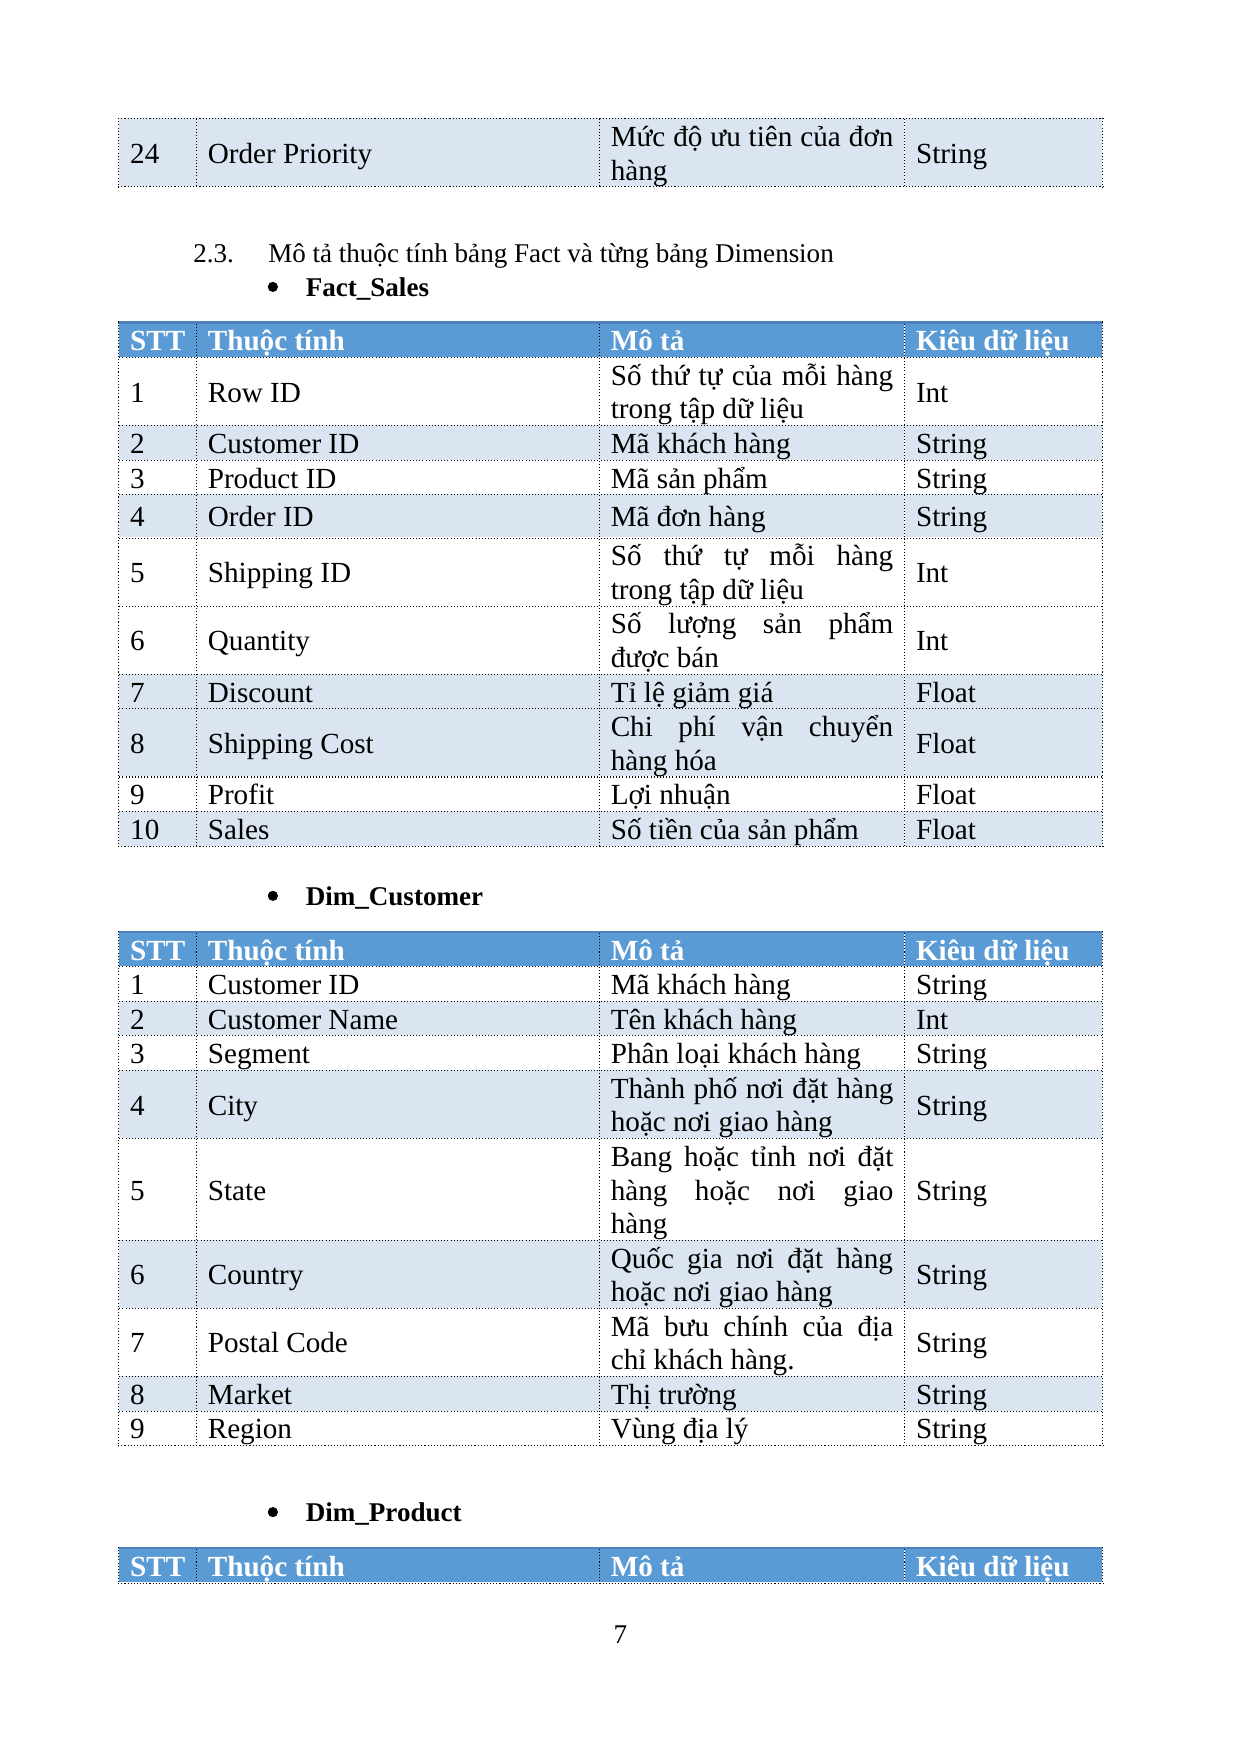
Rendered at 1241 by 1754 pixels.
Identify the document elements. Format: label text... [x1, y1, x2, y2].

table_cell Mức độ ưu tiên của đơn hàng [599, 118, 904, 186]
table_cell Mã sản phẩm [599, 460, 904, 494]
table_header STT [119, 1549, 196, 1582]
table_cell String [905, 460, 1102, 494]
table_cell 1 [119, 966, 196, 1001]
table_header Thuộc tính [196, 324, 599, 357]
table_header Thuộc tính [196, 1549, 599, 1582]
table_cell 9 [119, 1411, 196, 1445]
table_cell Số thứ tự của mỗi hàng trong tập dữ liệu [599, 357, 904, 425]
table_cell 6 [119, 1240, 196, 1308]
table_cell String [905, 1138, 1102, 1240]
table_cell Discount [196, 674, 599, 708]
table_cell Số thứ tự mỗi hàng trong tập dữ liệu [599, 538, 904, 606]
table_cell Postal Code [196, 1308, 599, 1376]
table_cell 2 [119, 425, 196, 460]
table_cell 5 [119, 538, 196, 606]
list Fact_Sales [268, 271, 1122, 302]
list Dim_Product [268, 1496, 1122, 1528]
table_cell Customer ID [196, 425, 599, 460]
table_cell Float [905, 708, 1102, 776]
table_cell Order ID [196, 494, 599, 537]
table_cell Mã đơn hàng [599, 494, 904, 537]
table_cell 4 [119, 494, 196, 537]
table_cell Row ID [196, 357, 599, 425]
table_cell 5 [119, 1138, 196, 1240]
table_cell 8 [119, 708, 196, 776]
table_cell String [905, 425, 1102, 460]
table_cell String [905, 1411, 1102, 1445]
table_cell String [905, 1240, 1102, 1308]
table_header STT [119, 933, 196, 966]
table_cell Int [905, 538, 1102, 606]
table_cell Bang hoặc tỉnh nơi đặt hàng hoặc nơi giao hàng [599, 1138, 904, 1240]
table_header STT [119, 324, 196, 357]
table_header Kiêu dữ liệu [905, 933, 1102, 966]
table_cell 4 [119, 1070, 196, 1138]
table_cell String [905, 494, 1102, 537]
table_cell Số tiền của sản phẩm [599, 811, 904, 846]
table_cell Order Priority [196, 118, 599, 186]
table_cell City [196, 1070, 599, 1138]
table_cell Quantity [196, 606, 599, 674]
list Dim_Customer [268, 880, 1122, 911]
table_cell 9 [119, 776, 196, 811]
table_cell Thị trường [599, 1376, 904, 1411]
table_cell 3 [119, 1035, 196, 1070]
table_cell Country [196, 1240, 599, 1308]
table_cell Float [905, 811, 1102, 846]
table_cell Market [196, 1376, 599, 1411]
table_cell Int [905, 606, 1102, 674]
table_cell 6 [119, 606, 196, 674]
table_cell String [905, 1376, 1102, 1411]
table_cell 7 [119, 1308, 196, 1376]
table_header Mô tả [599, 933, 904, 966]
table_cell 7 [119, 674, 196, 708]
table_header Kiêu dữ liệu [905, 324, 1102, 357]
table_header Mô tả [599, 1549, 904, 1582]
table_cell String [905, 1035, 1102, 1070]
table_cell Thành phố nơi đặt hàng hoặc nơi giao hàng [599, 1070, 904, 1138]
table_cell Mã khách hàng [599, 425, 904, 460]
table_cell Region [196, 1411, 599, 1445]
table_cell 10 [119, 811, 196, 846]
table_header Kiêu dữ liệu [905, 1549, 1102, 1582]
table_cell 8 [119, 1376, 196, 1411]
table_cell Tên khách hàng [599, 1001, 904, 1035]
table_cell Shipping ID [196, 538, 599, 606]
table_cell Mã bưu chính của địa chỉ khách hàng. [599, 1308, 904, 1376]
table_cell Float [905, 674, 1102, 708]
table_header Thuộc tính [196, 933, 599, 966]
table_cell Int [905, 357, 1102, 425]
table_cell Profit [196, 776, 599, 811]
table_cell Mã khách hàng [599, 966, 904, 1001]
table_cell 3 [119, 460, 196, 494]
table_cell Lợi nhuận [599, 776, 904, 811]
table_cell State [196, 1138, 599, 1240]
table_cell Số lượng sản phẩm được bán [599, 606, 904, 674]
table_cell Customer Name [196, 1001, 599, 1035]
table_cell Product ID [196, 460, 599, 494]
table_cell String [905, 966, 1102, 1001]
table_cell Shipping Cost [196, 708, 599, 776]
table_cell Vùng địa lý [599, 1411, 904, 1445]
table_cell String [905, 1308, 1102, 1376]
table_cell String [905, 1070, 1102, 1138]
table_cell String [905, 118, 1102, 186]
table_cell 2 [119, 1001, 196, 1035]
table_cell Sales [196, 811, 599, 846]
table_cell Int [905, 1001, 1102, 1035]
table_cell Quốc gia nơi đặt hàng hoặc nơi giao hàng [599, 1240, 904, 1308]
table_cell 24 [119, 118, 196, 186]
table_cell Segment [196, 1035, 599, 1070]
table_cell Customer ID [196, 966, 599, 1001]
table_header Mô tả [599, 324, 904, 357]
list Mô tả thuộc tính bảng Fact và từng bảng Dimension [193, 237, 1122, 269]
table_cell Chi phí vận chuyển hàng hóa [599, 708, 904, 776]
table_cell Float [905, 776, 1102, 811]
table_cell Tỉ lệ giảm giá [599, 674, 904, 708]
table_cell Phân loại khách hàng [599, 1035, 904, 1070]
table_cell 1 [119, 357, 196, 425]
